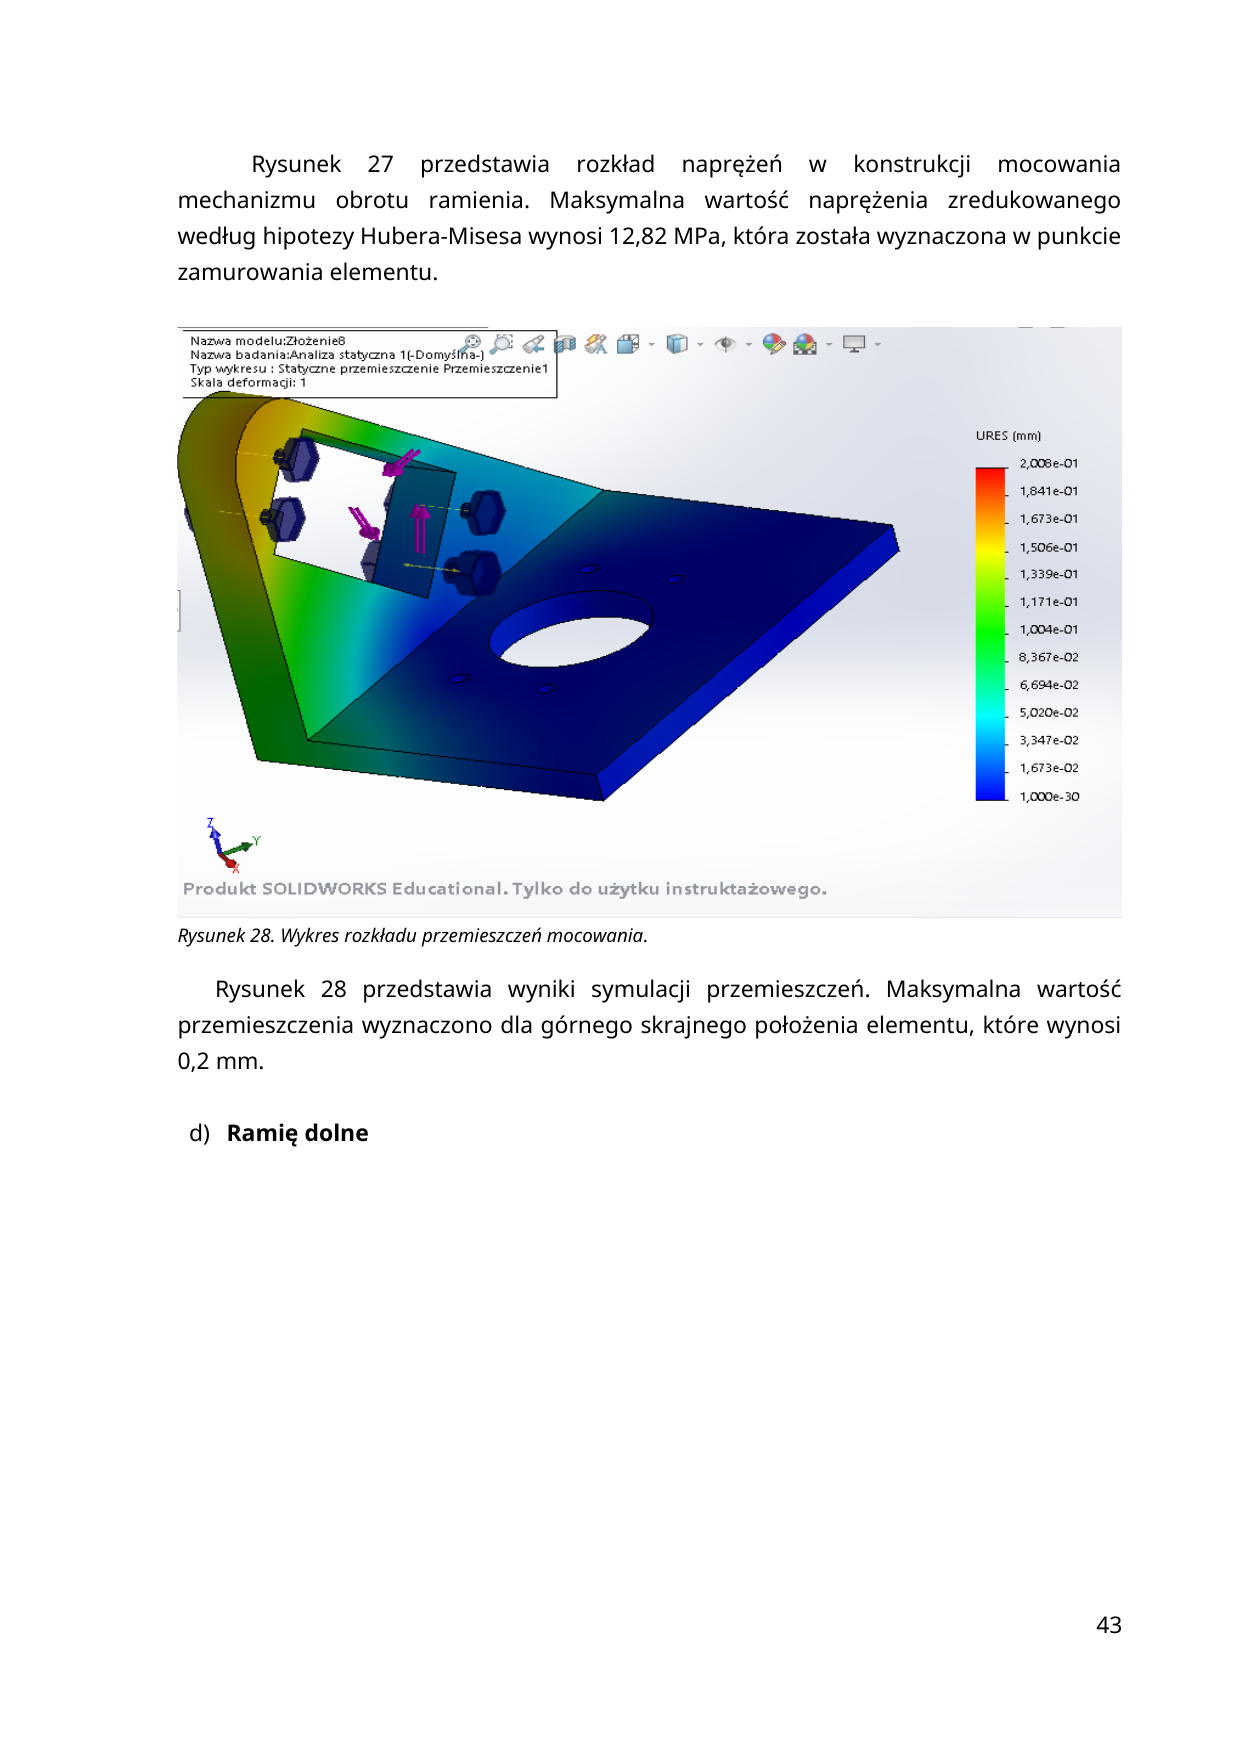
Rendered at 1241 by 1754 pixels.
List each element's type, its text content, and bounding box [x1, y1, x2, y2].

text Rysunek 27 przedstawia rozkład naprężeń w konstrukcji mocowania mechanizmu obrotu ramienia. Maksymalna wartość naprężenia zredukowanego według hipotezy Hubera-Misesa wynosi 12,82 MPa, która została wyznaczona w punkcie zamurowania elementu. [177, 148, 1122, 287]
picture [177, 327, 1123, 918]
text Rysunek 28 przedstawia wyniki symulacji przemieszczeń. Maksymalna wartość przemieszczenia wyznaczono dla górnego skrajnego położenia elementu, które wynosi 0,2 mm. [177, 973, 1122, 1076]
text Rysunek 28. Wykres rozkładu przemieszczeń mocowania. [177, 923, 1122, 948]
list Ramię dolne [189, 1117, 1122, 1148]
